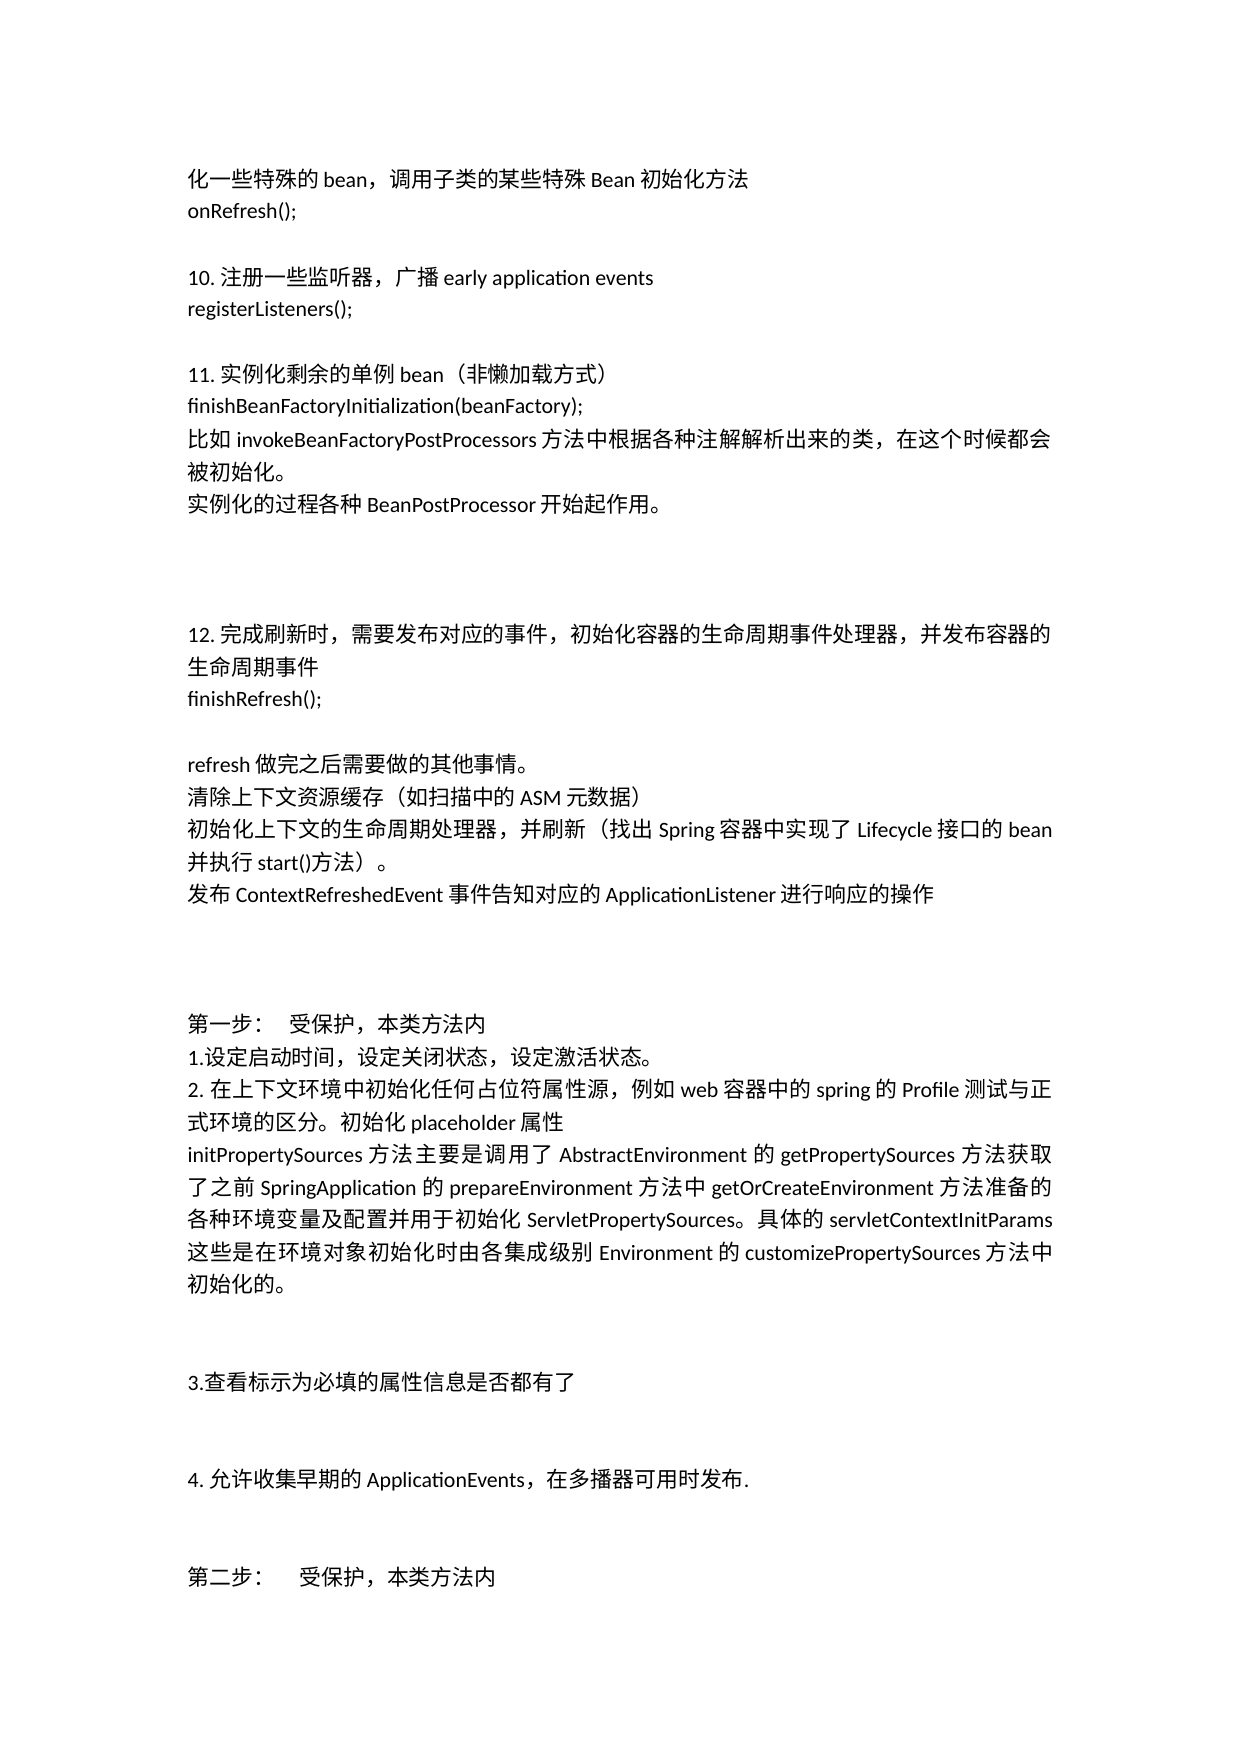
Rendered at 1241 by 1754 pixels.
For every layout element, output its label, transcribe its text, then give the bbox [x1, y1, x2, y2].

text 发布ContextRefreshedEvent事件告知对应的ApplicationListener进行响应的操作 [187, 877, 1053, 909]
text 2. 在上下文环境中初始化任何占位符属性源，例如web容器中的spring的Profile测试与正式环境的区分。初始化placeholder属性 [187, 1072, 1053, 1137]
text 12. 完成刷新时，需要发布对应的事件，初始化容器的生命周期事件处理器，并发布容器的生命周期事件 [187, 617, 1053, 682]
text 初始化上下文的生命周期处理器，并刷新（找出Spring容器中实现了Lifecycle接口的bean并执行start()方法）。 [187, 812, 1053, 877]
text finishBeanFactoryInitialization(beanFactory); [187, 389, 1053, 422]
text registerListeners(); [187, 292, 1053, 324]
text 清除上下文资源缓存（如扫描中的ASM元数据） [187, 779, 1053, 812]
text 10. 注册一些监听器，广播early application events [187, 259, 1053, 292]
text 3.查看标示为必填的属性信息是否都有了 [187, 1364, 1053, 1397]
text 第一步： 受保护，本类方法内 [187, 1007, 1053, 1039]
text 第二步： 受保护，本类方法内 [187, 1559, 1053, 1592]
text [187, 162, 1053, 194]
text 11. 实例化剩余的单例bean（非懒加载方式） [187, 357, 1053, 389]
text finishRefresh(); [187, 682, 1053, 714]
text 4. 允许收集早期的ApplicationEvents，在多播器可用时发布. [187, 1462, 1053, 1494]
text 1.设定启动时间，设定关闭状态，设定激活状态。 [187, 1039, 1053, 1072]
text refresh做完之后需要做的其他事情。 [187, 747, 1053, 779]
text 比如invokeBeanFactoryPostProcessors方法中根据各种注解解析出来的类，在这个时候都会被初始化。 [187, 422, 1053, 487]
text onRefresh(); [187, 194, 1053, 227]
text initPropertySources方法主要是调用了AbstractEnvironment的getPropertySources方法获取了之前SpringApplication的prepareEnvironment方法中getOrCreateEnvironment方法准备的各种环境变量及配置并用于初始化ServletPropertySources。具体的servletContextInitParams这些是在环境对象初始化时由各集成级别Environment的customizePropertySources方法中初始化的。 [187, 1137, 1053, 1299]
text 实例化的过程各种BeanPostProcessor开始起作用。 [187, 487, 1053, 519]
